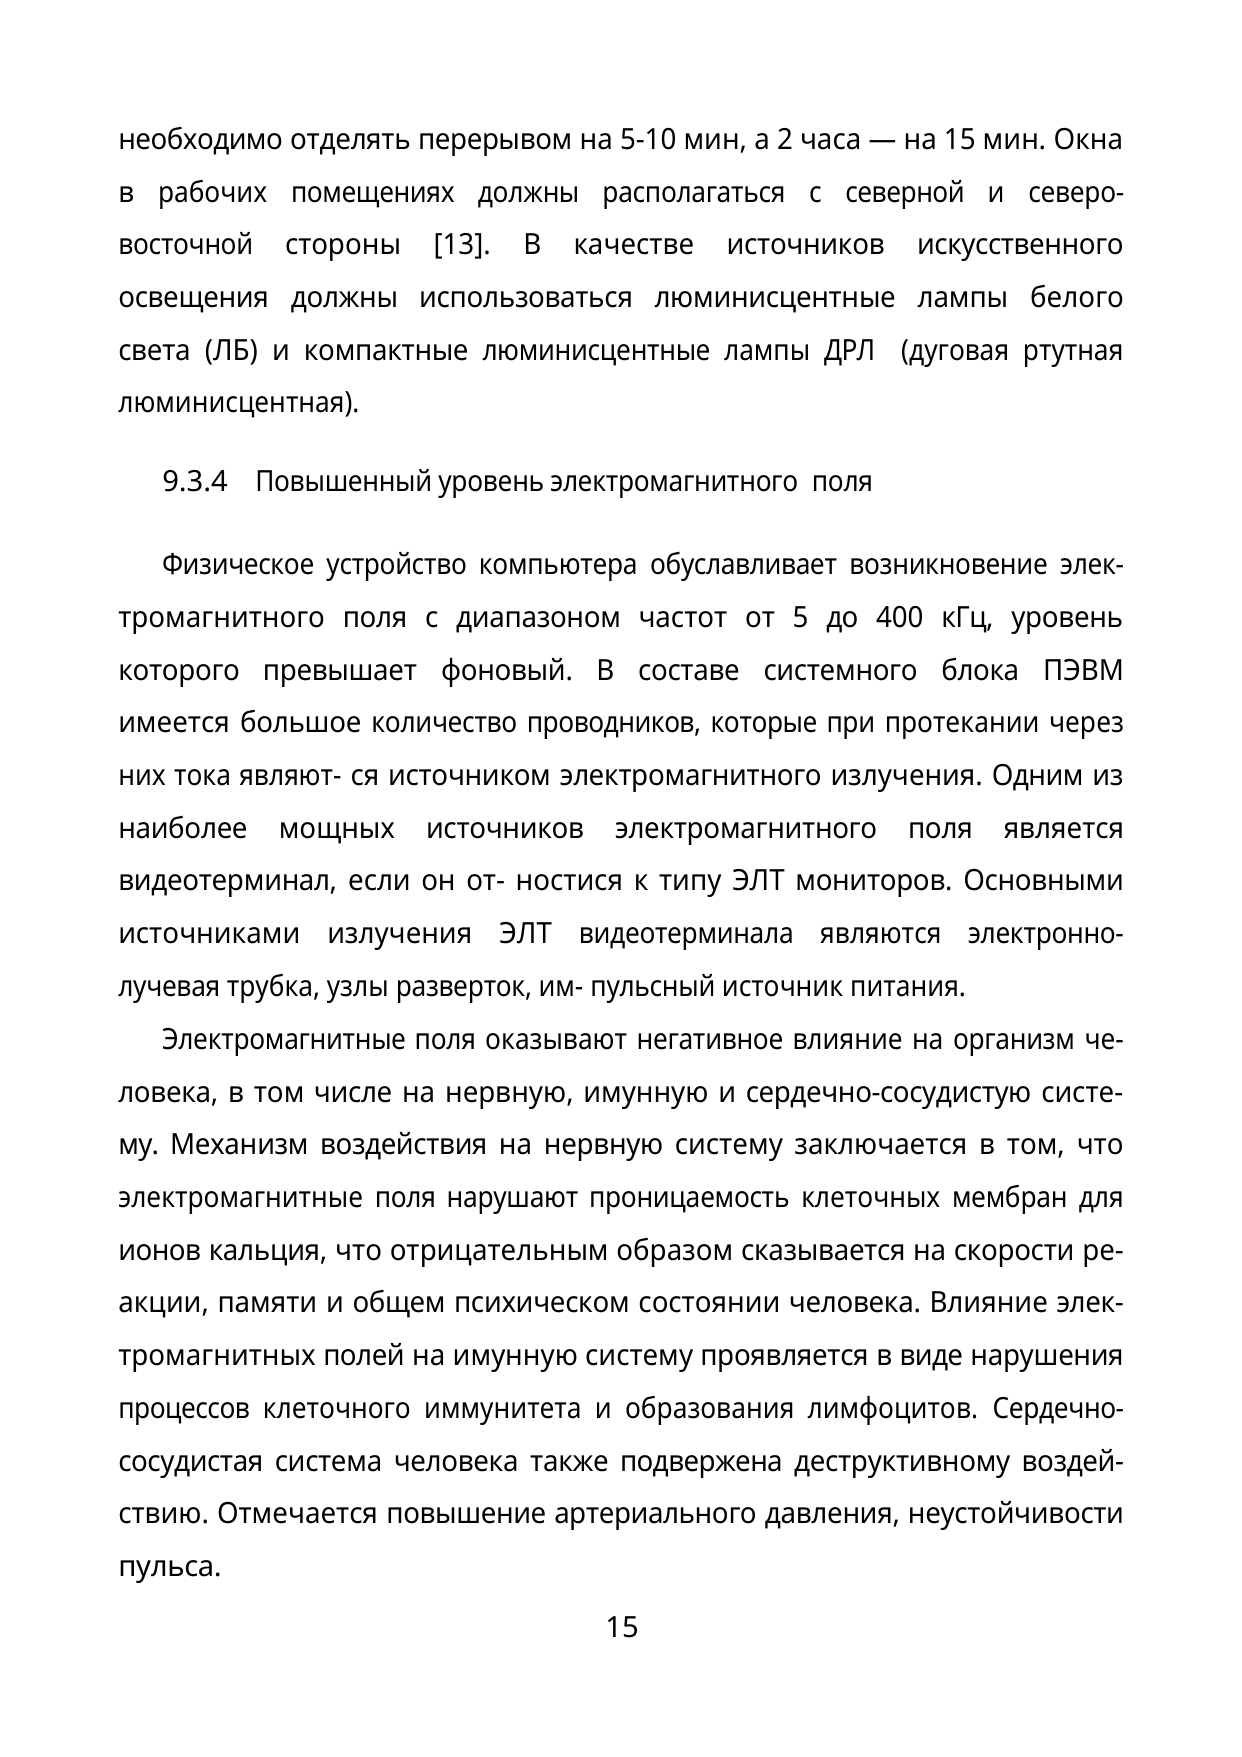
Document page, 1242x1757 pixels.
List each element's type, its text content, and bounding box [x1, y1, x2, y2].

list Повышенный уровень электромагнитного поля [162, 461, 1135, 500]
text Физическое устройство компьютера обуславливает возникновение элек- тромагнитного поля с диапазоном частот от 5 до 400 кГц, уровень которого превышает фоновый. В составе системного блока ПЭВМ имеется большое количество проводников, которые при протекании через них тока являют- ся источником электромагнитного излучения. Одним из наиболее мощных источников электромагнитного поля является видеотерминал, если он от- ностися к типу ЭЛТ мониторов. Основными источниками излучения ЭЛТ видеотерминала являются электронно-лучевая трубка, узлы разверток, им- пульсный источник питания. [118, 543, 1124, 1005]
text Электромагнитные поля оказывают негативное влияние на организм че- ловека, в том числе на нервную, имунную и сердечно-сосудистую систе- му. Механизм воздействия на нервную систему заключается в том, что электромагнитные поля нарушают проницаемость клеточных мембран для ионов кальция, что отрицательным образом сказывается на скорости ре- акции, памяти и общем психическом состоянии человека. Влияние элек- тромагнитных полей на имунную систему проявляется в виде нарушения процессов клеточного иммунитета и образования лимфоцитов. Сердечно- сосудистая система человека также подвержена деструктивному воздей- ствию. Отмечается повышение артериального давления, неустойчивости пульса. [118, 1018, 1124, 1585]
text необходимо отделять перерывом на 5-10 мин, а 2 часа — на 15 мин. Окна в рабочих помещениях должны располагаться с северной и северо-восточной стороны [13]. В качестве источников искусственного освещения должны использоваться люминисцентные лампы белого света (ЛБ) и компактные люминисцентные лампы ДРЛ (дуговая ртутная люминисцентная). [118, 118, 1124, 421]
